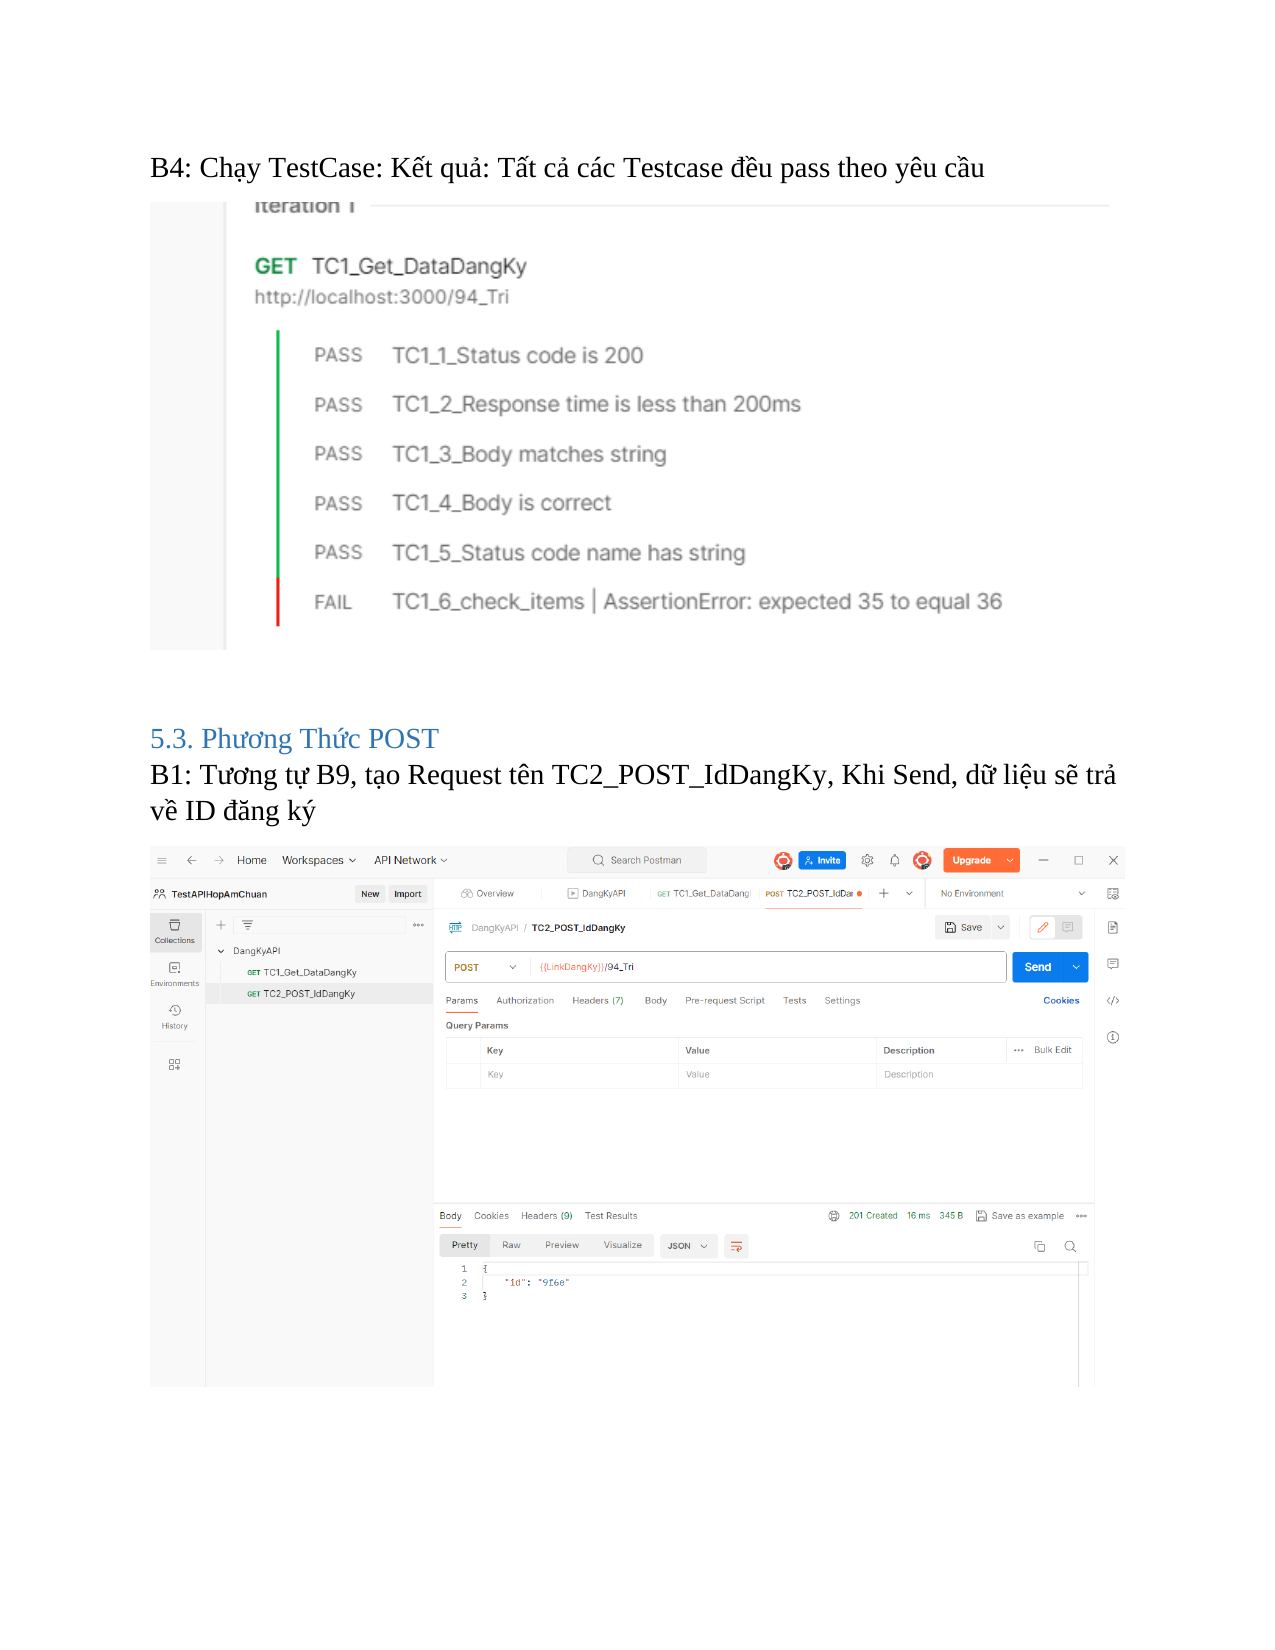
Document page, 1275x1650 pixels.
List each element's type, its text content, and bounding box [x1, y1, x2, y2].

subtitle 5.3. Phương Thức POST [150, 721, 1125, 755]
text B4: Chạy TestCase: Kết quả: Tất cả các Testcase đều pass theo yêu cầu [150, 150, 1125, 183]
picture [150, 202, 1110, 650]
picture [150, 846, 1125, 1387]
text B1: Tương tự B9, tạo Request tên TC2_POST_IdDangKy, Khi Send, dữ liệu sẽ trả về ID đăng ký [150, 757, 1125, 827]
